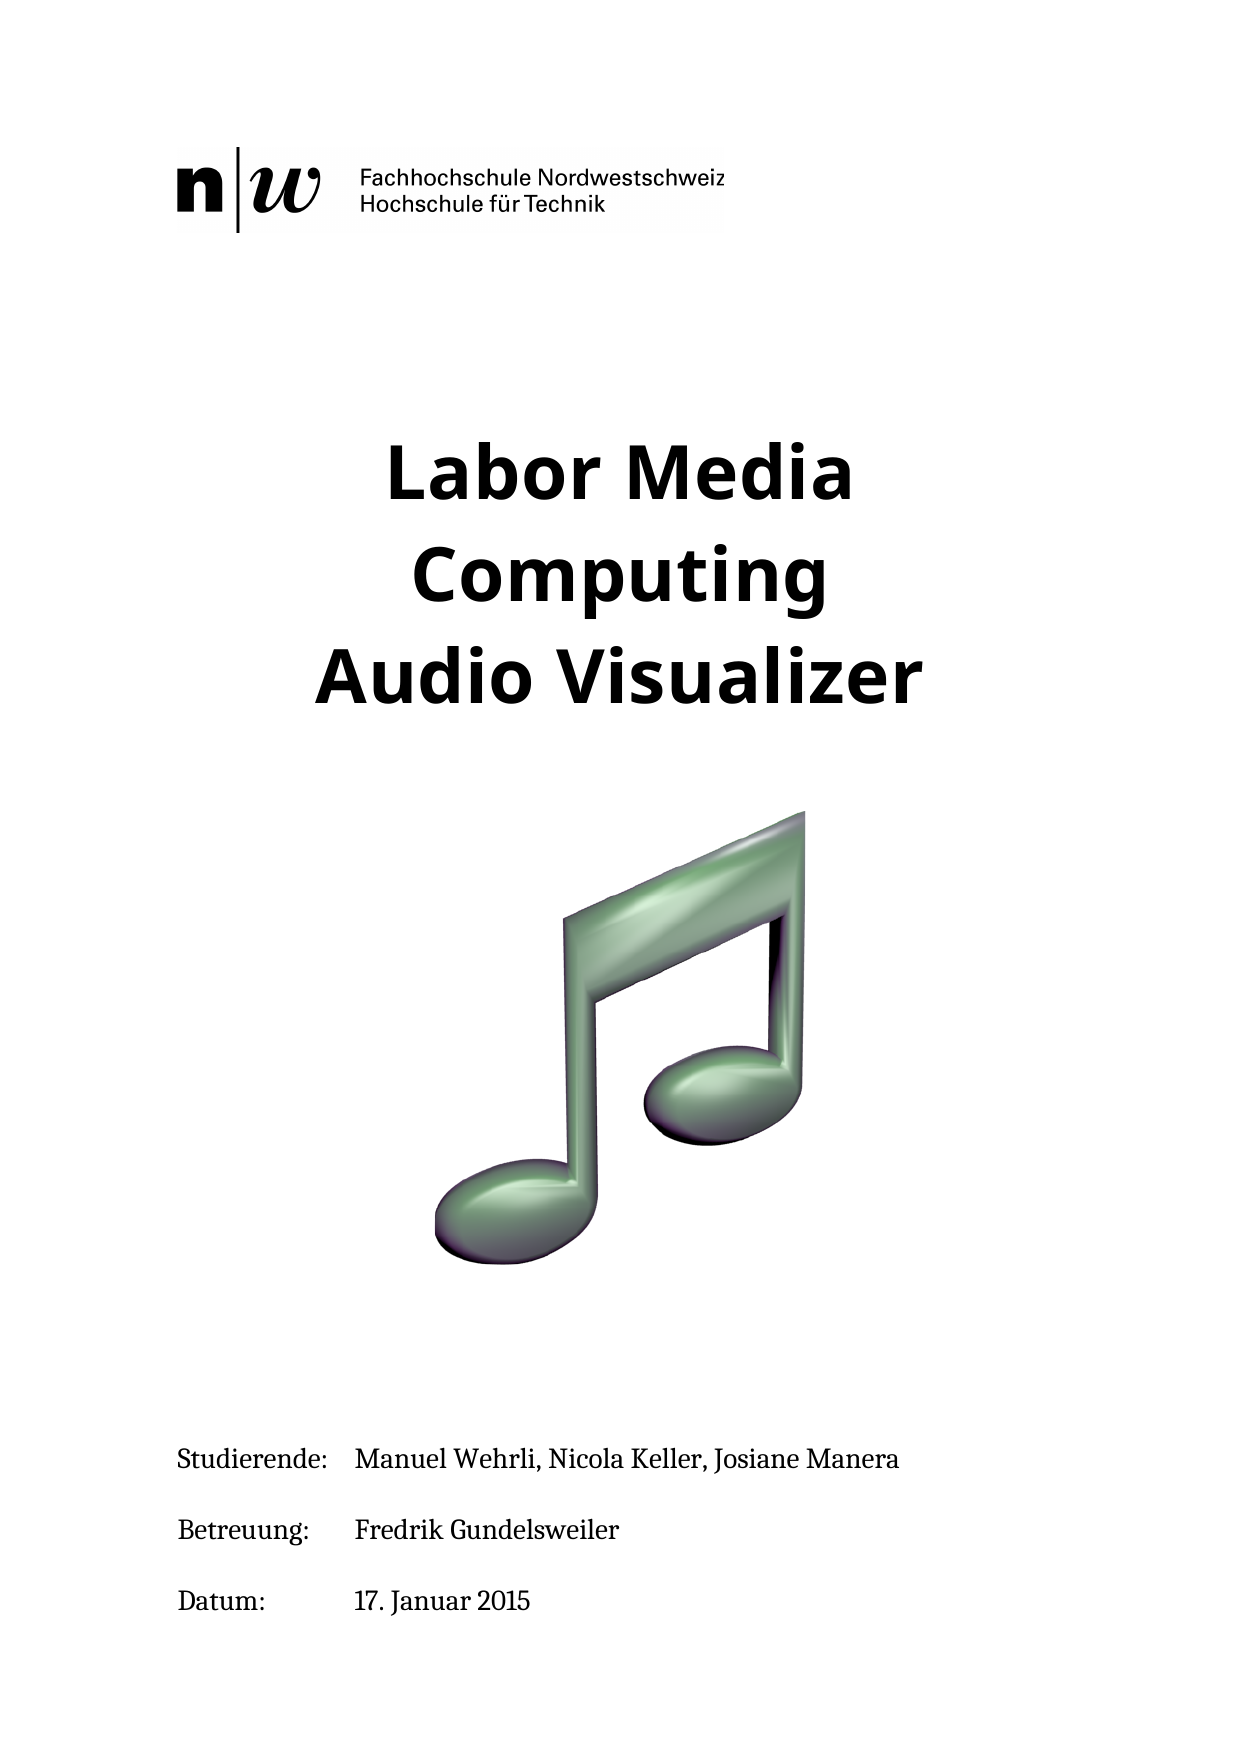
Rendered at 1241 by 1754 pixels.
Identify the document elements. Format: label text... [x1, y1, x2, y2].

text Datum: 17. Januar 2015 [177, 1584, 1063, 1618]
picture [177, 147, 724, 233]
title Audio Visualizer [177, 624, 1063, 726]
text Studierende: Manuel Wehrli, Nicola Keller, Josiane Manera [177, 1442, 1063, 1475]
title Labor Media Computing [177, 419, 1063, 624]
text Betreuung: Fredrik Gundelsweiler [177, 1513, 1063, 1547]
picture [434, 811, 806, 1265]
